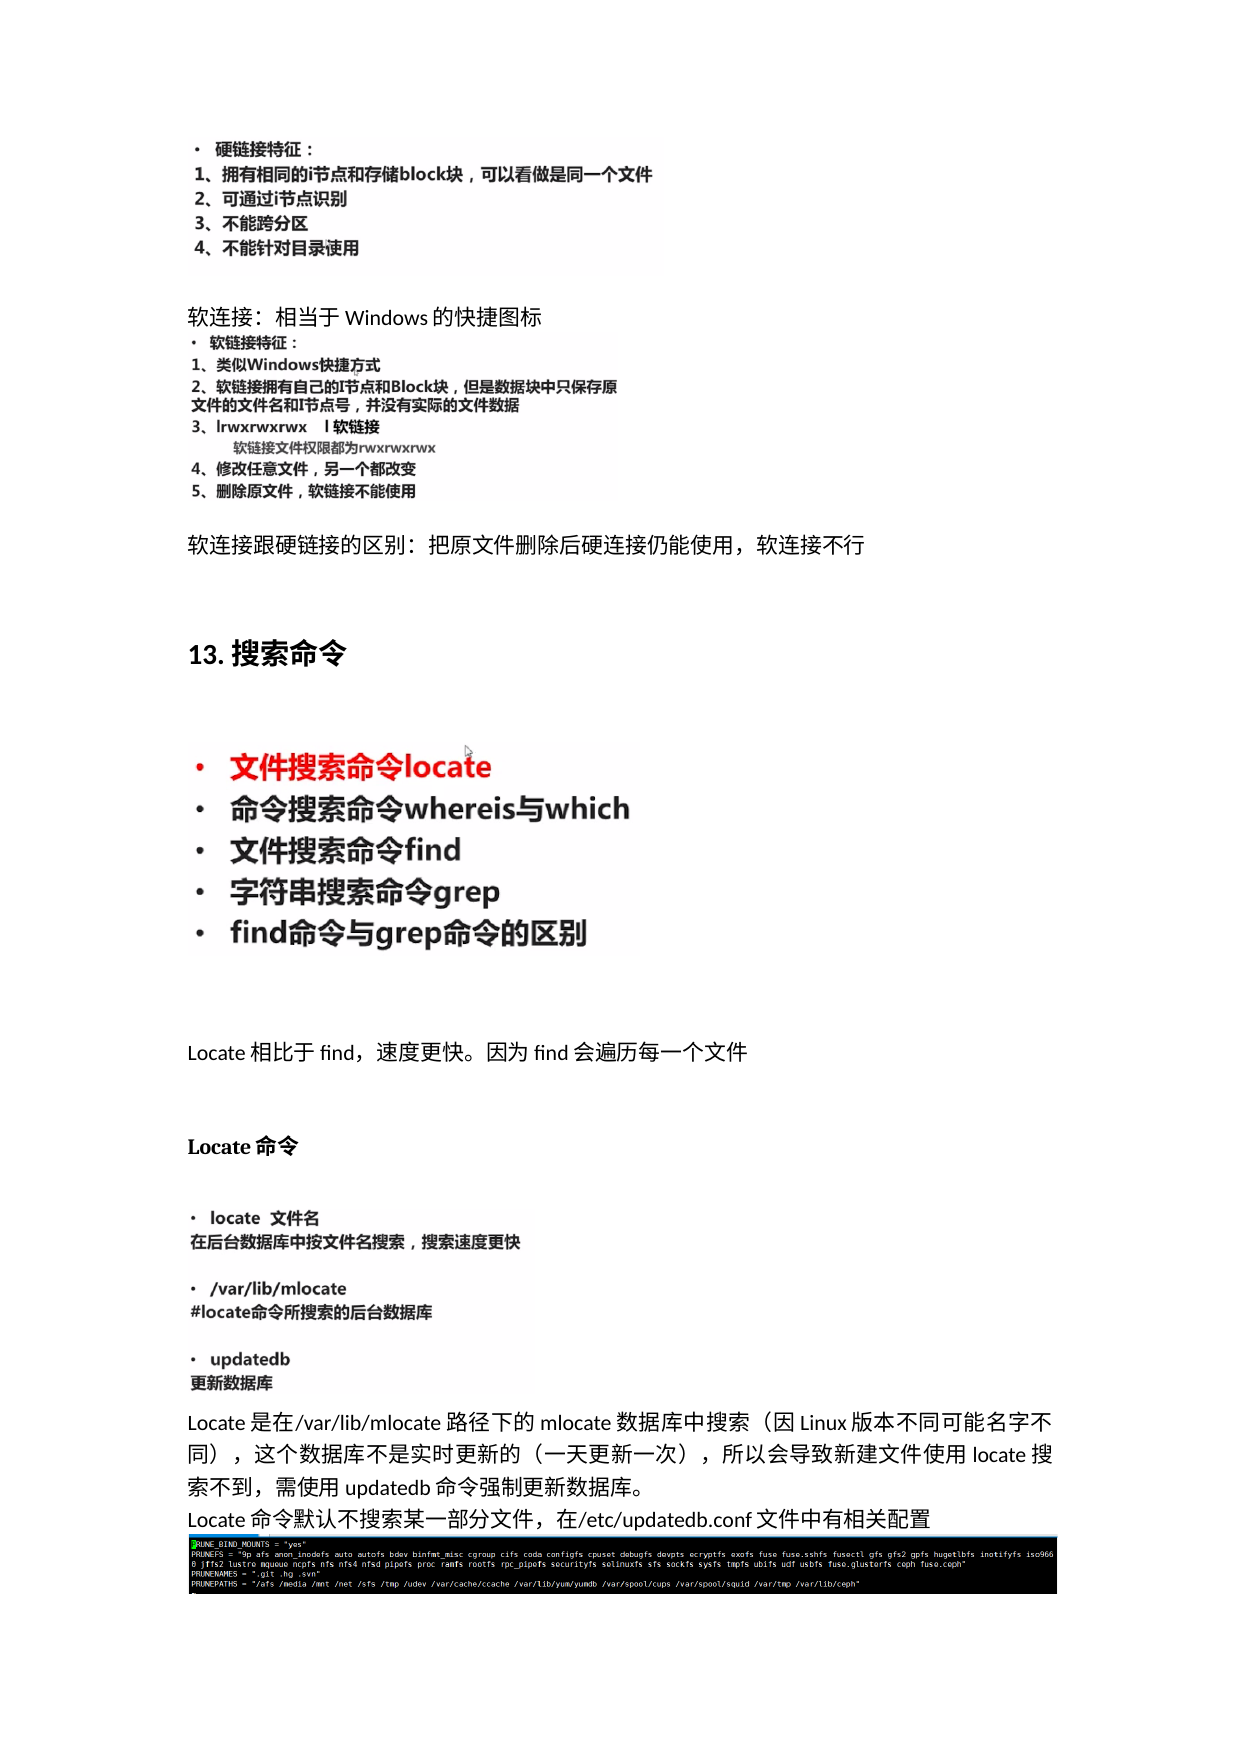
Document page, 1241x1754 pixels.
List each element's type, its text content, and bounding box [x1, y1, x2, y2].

picture [187, 332, 619, 501]
text Locate命令默认不搜索某一部分文件，在/etc/updatedb.conf文件中有相关配置 [187, 1502, 1053, 1534]
text 软连接跟硬链接的区别：把原文件删除后硬连接仍能使用，软连接不行 [187, 527, 1053, 560]
subtitle 13. 搜索命令 [187, 619, 1053, 684]
text 软连接：相当于Windows的快捷图标 [187, 300, 1053, 332]
picture [187, 1534, 1058, 1594]
subtitle Locate命令 [187, 1129, 1053, 1161]
text Locate是在/var/lib/mlocate路径下的mlocate数据库中搜索（因Linux版本不同可能名字不同），这个数据库不是实时更新的（一天更新一次），所以会导致新建文件使用locate搜索不到，需使用updatedb命令强制更新数据库。 [187, 1404, 1053, 1502]
picture [187, 137, 665, 276]
picture [187, 1209, 536, 1394]
picture [187, 742, 641, 956]
text Locate相比于find，速度更快。因为find会遍历每一个文件 [187, 1035, 1053, 1067]
